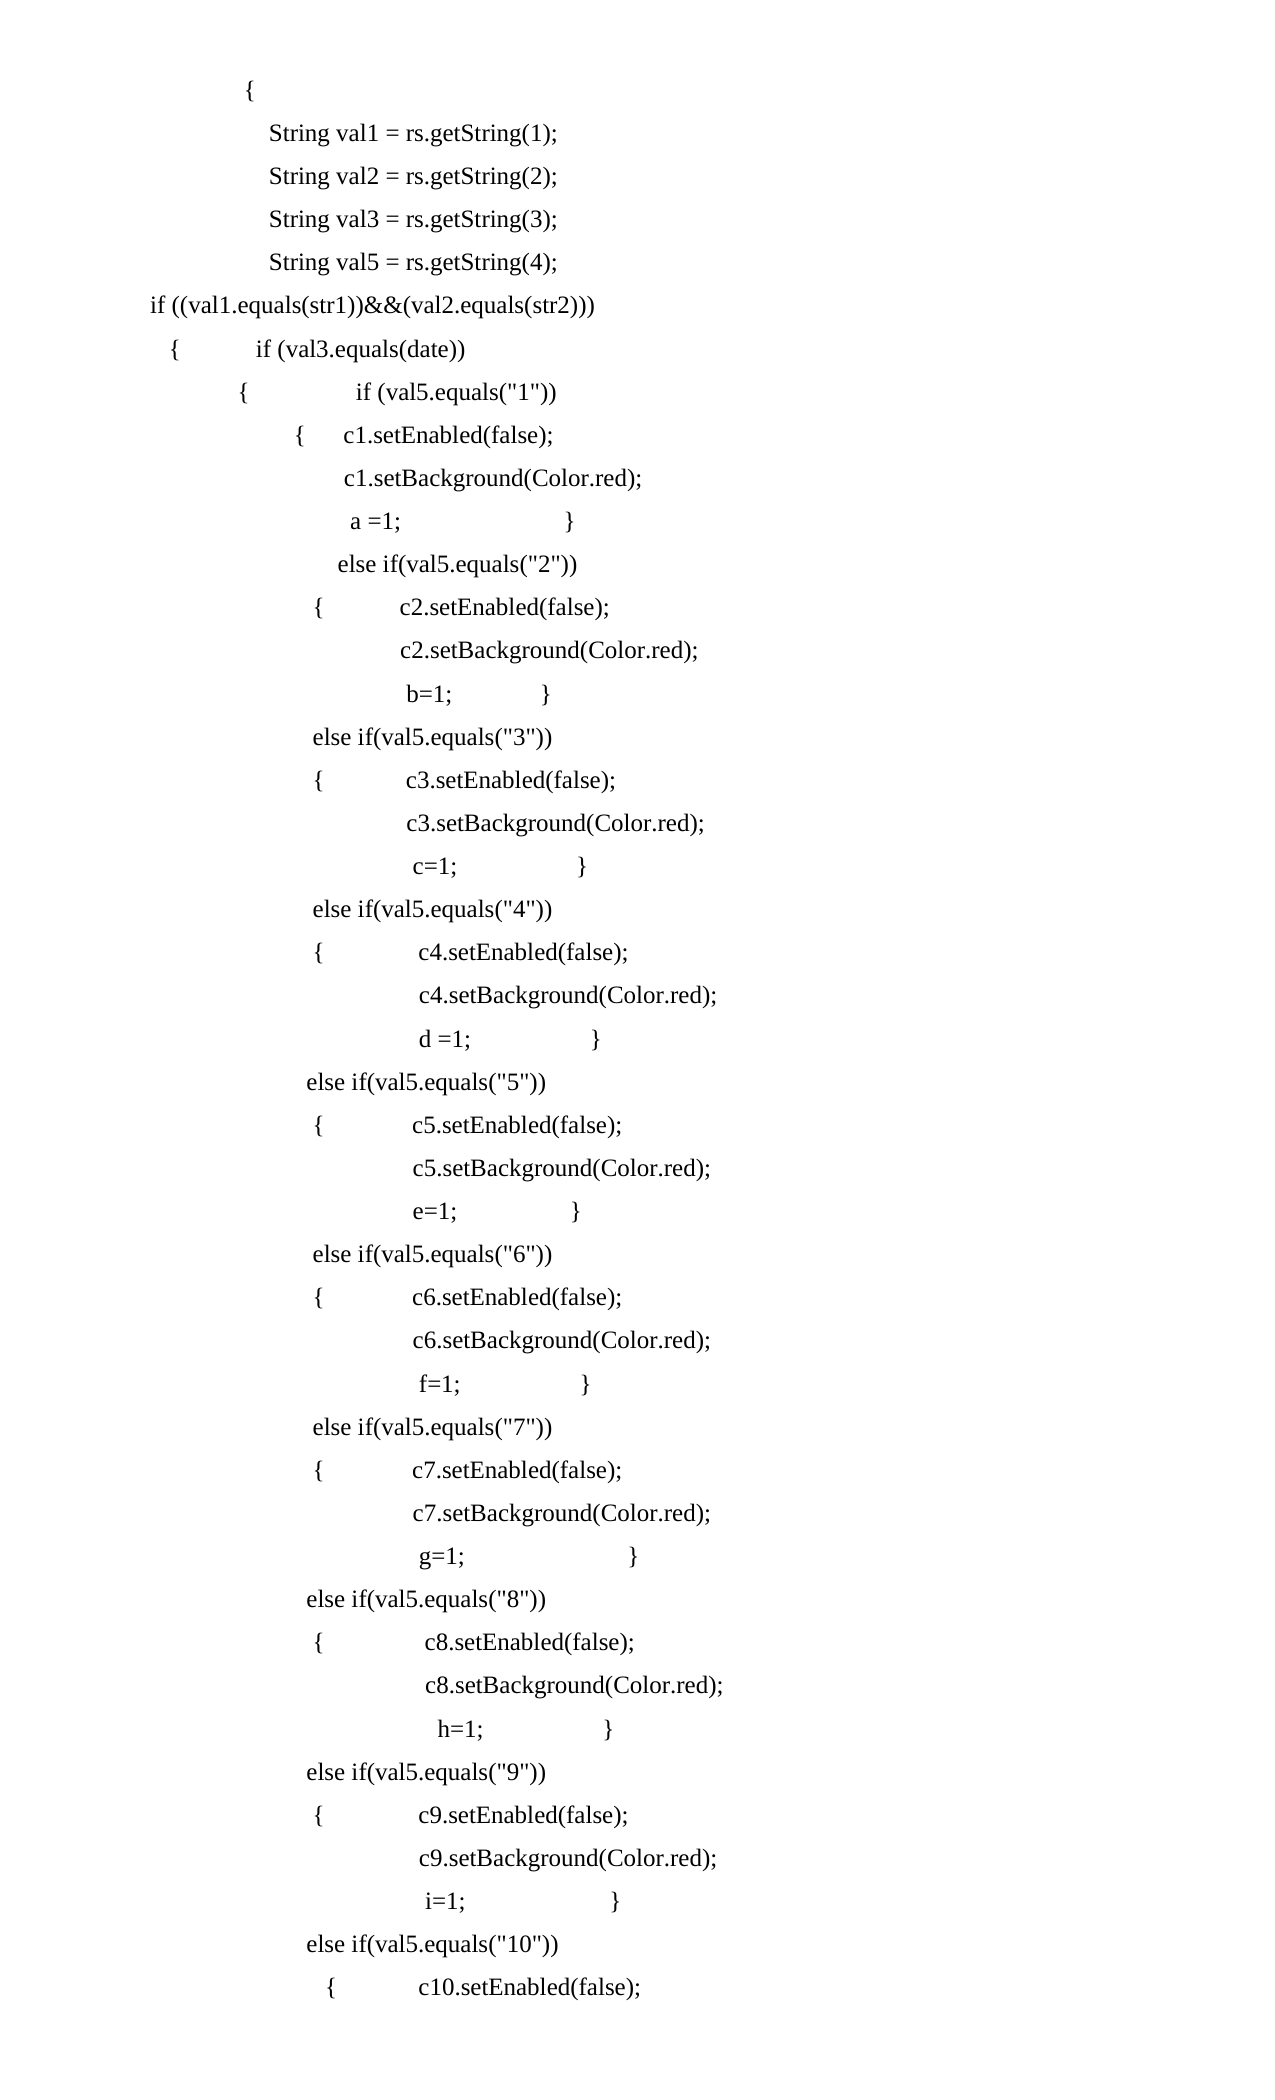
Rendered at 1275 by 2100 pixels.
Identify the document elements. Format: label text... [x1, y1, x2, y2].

list { c7.setEnabled(false); [150, 1455, 1200, 1484]
list { c6.setEnabled(false); [150, 1282, 1200, 1311]
list c8.setBackground(Color.red); [150, 1671, 1200, 1699]
list { if (val3.equals(date)) [150, 334, 1200, 362]
list String val1 = rs.getString(1); [150, 118, 1200, 147]
list { c2.setEnabled(false); [150, 592, 1200, 621]
list c3.setBackground(Color.red); [150, 808, 1200, 837]
list String val3 = rs.getString(3); [150, 204, 1200, 233]
list c4.setBackground(Color.red); [150, 981, 1200, 1009]
list else if(val5.equals("2")) [150, 549, 1200, 578]
list else if(val5.equals("7")) [150, 1412, 1200, 1441]
list c1.setBackground(Color.red); [150, 463, 1200, 492]
list if ((val1.equals(str1))&&(val2.equals(str2))) [150, 291, 1200, 319]
list a =1; } [150, 506, 1200, 535]
list { c10.setEnabled(false); [150, 1972, 1200, 2001]
list else if(val5.equals("5")) [150, 1067, 1200, 1096]
list b=1; } [150, 679, 1200, 707]
list d =1; } [150, 1024, 1200, 1052]
list { c3.setEnabled(false); [150, 765, 1200, 794]
list { c9.setEnabled(false); [150, 1800, 1200, 1829]
list c7.setBackground(Color.red); [150, 1498, 1200, 1527]
list else if(val5.equals("6")) [150, 1239, 1200, 1268]
list e=1; } [150, 1196, 1200, 1225]
list { c5.setEnabled(false); [150, 1110, 1200, 1139]
list String val2 = rs.getString(2); [150, 161, 1200, 190]
list else if(val5.equals("10")) [150, 1929, 1200, 1958]
list { if (val5.equals("1")) [150, 377, 1200, 406]
list String val5 = rs.getString(4); [150, 247, 1200, 276]
list c5.setBackground(Color.red); [150, 1153, 1200, 1182]
list c9.setBackground(Color.red); [150, 1843, 1200, 1872]
list else if(val5.equals("9")) [150, 1757, 1200, 1786]
list g=1; } [150, 1541, 1200, 1570]
list c6.setBackground(Color.red); [150, 1326, 1200, 1354]
list c=1; } [150, 851, 1200, 880]
list h=1; } [150, 1714, 1200, 1742]
list { c1.setEnabled(false); [150, 420, 1200, 449]
list else if(val5.equals("4")) [150, 894, 1200, 923]
list f=1; } [150, 1369, 1200, 1397]
list i=1; } [150, 1886, 1200, 1915]
list else if(val5.equals("3")) [150, 722, 1200, 751]
list c2.setBackground(Color.red); [150, 636, 1200, 664]
list { c4.setEnabled(false); [150, 937, 1200, 966]
list else if(val5.equals("8")) [150, 1584, 1200, 1613]
list { [150, 75, 1200, 104]
list { c8.setEnabled(false); [150, 1627, 1200, 1656]
